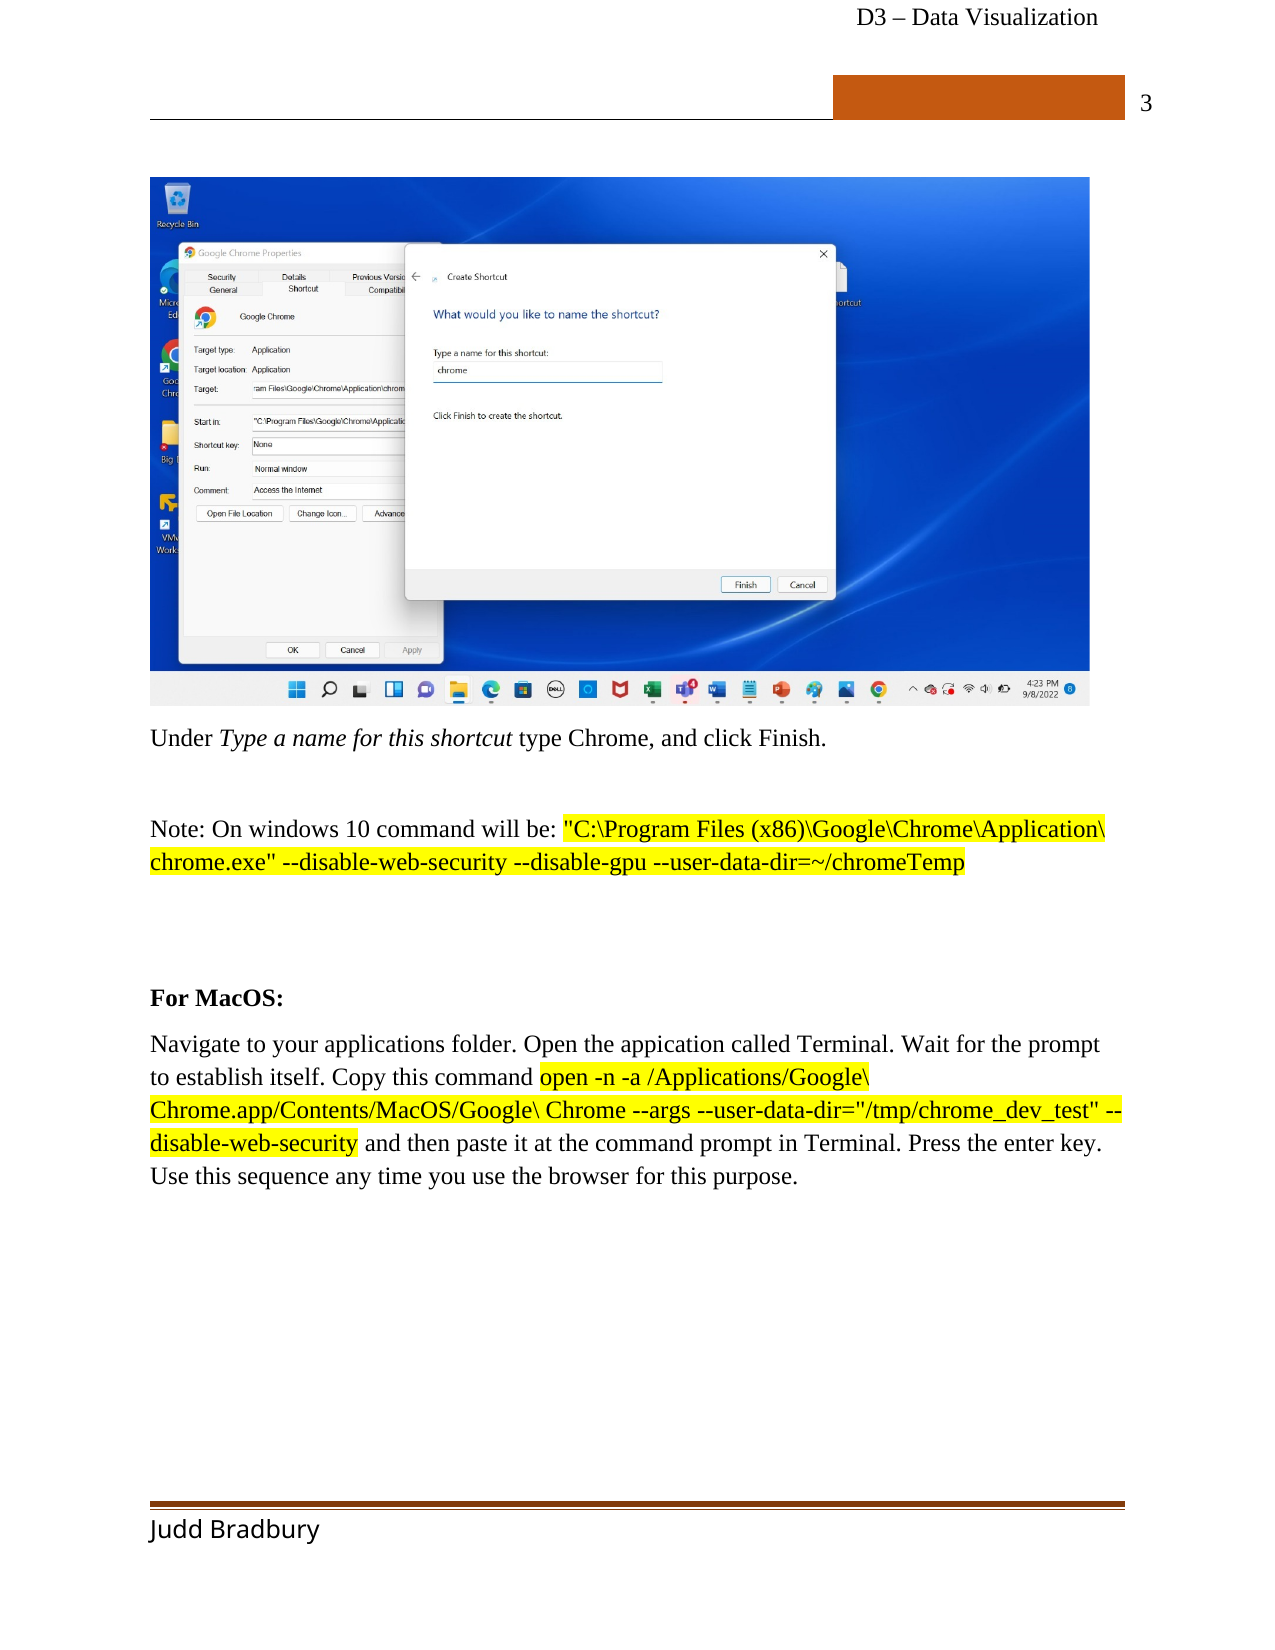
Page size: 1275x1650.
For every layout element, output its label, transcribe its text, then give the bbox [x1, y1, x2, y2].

picture [150, 177, 1090, 706]
text Under Type a name for this shortcut type Chrome, and click Finish. [150, 723, 1125, 751]
text For MacOS: [150, 983, 1125, 1012]
text Navigate to your applications folder. Open the appication called Terminal. Wait for the prompt to establish itself. Copy this command open -n -a /Applications/Google\ Chrome.app/Contents/MacOS/Google\ Chrome --args --user-data-dir="/tmp/chrome_dev_test" --disable-web-security and then paste it at the command prompt in Terminal. Press the enter key. Use this sequence any time you use the browser for this purpose. [150, 1029, 1125, 1189]
text Note: On windows 10 command will be: "C:\Program Files (x86)\Google\Chrome\Application\chrome.exe" --disable-web-security --disable-gpu --user-data-dir=~/chromeTemp [150, 814, 1125, 875]
